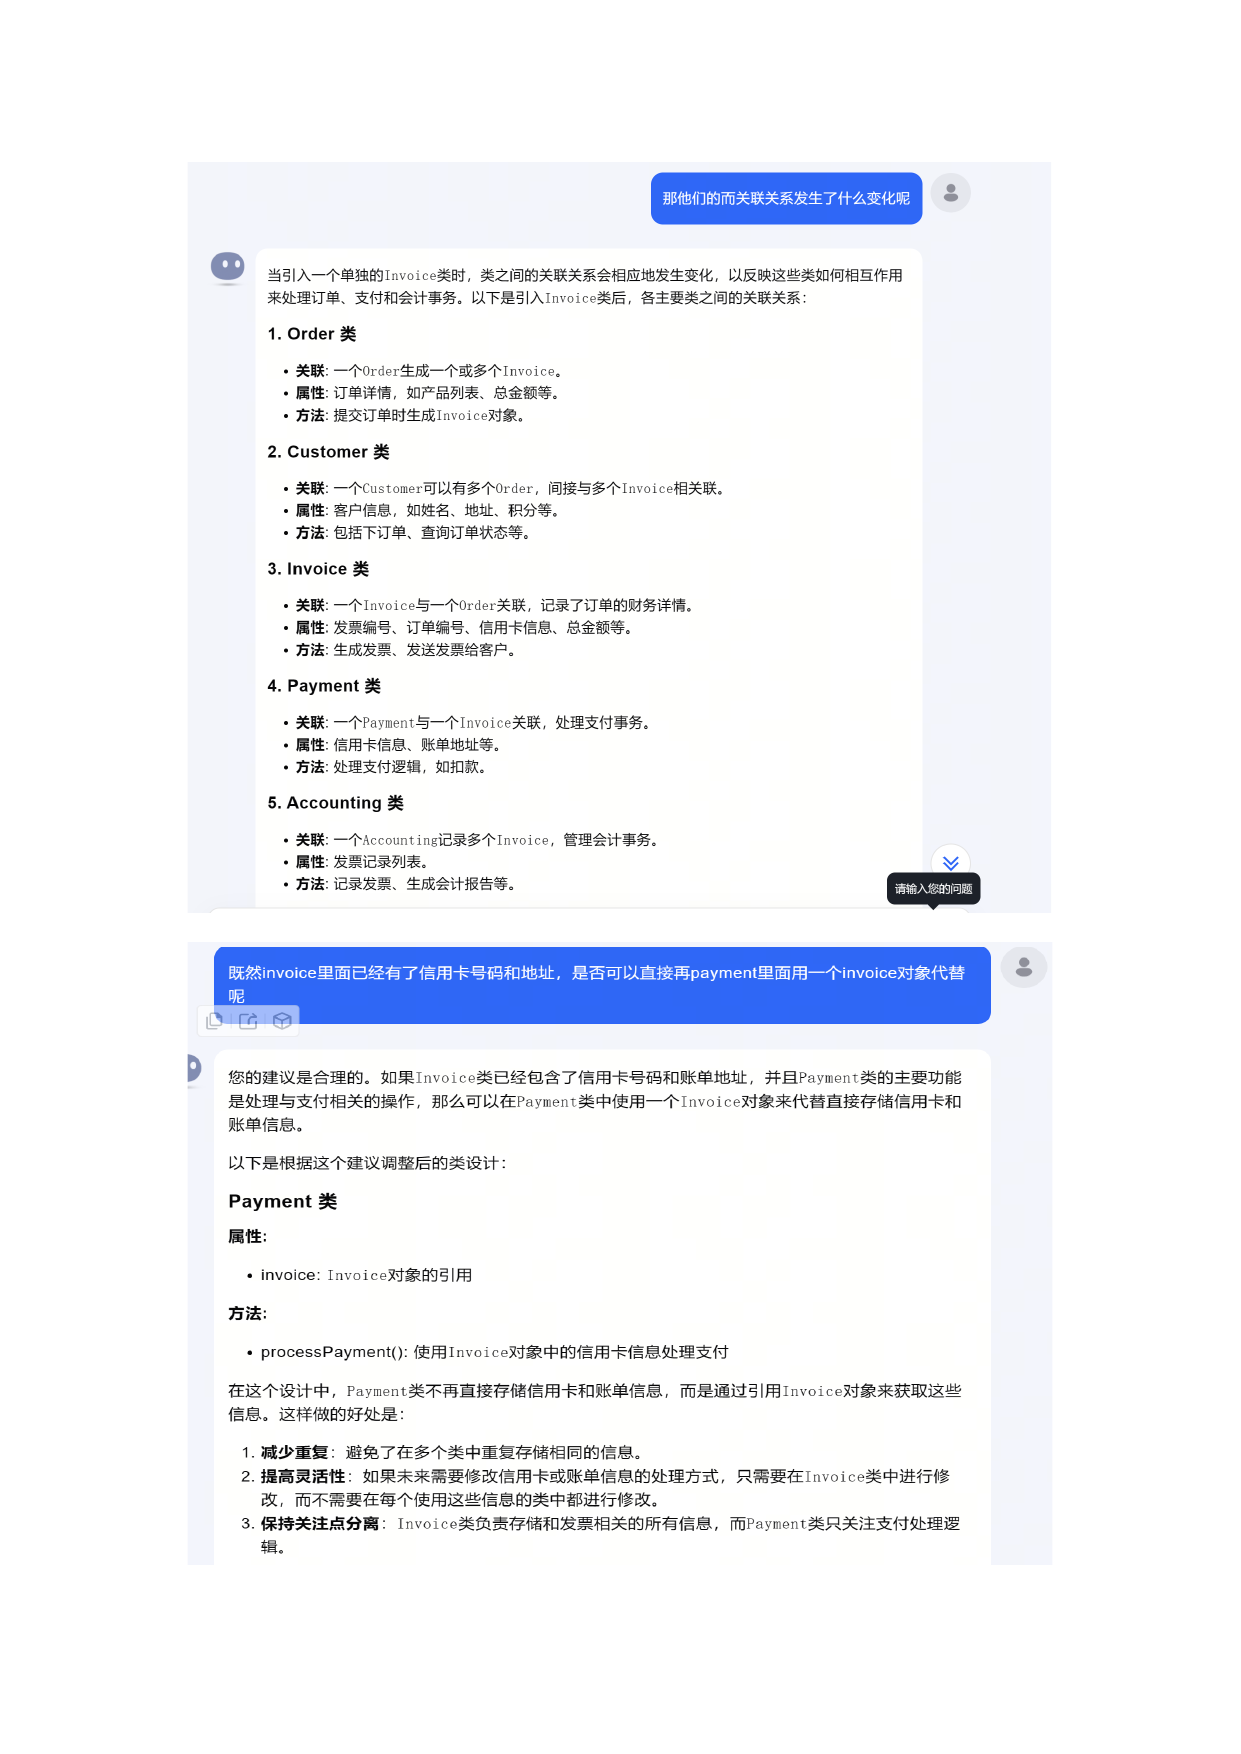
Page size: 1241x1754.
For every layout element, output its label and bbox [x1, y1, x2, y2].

picture [187, 942, 1053, 1565]
picture [187, 162, 1052, 913]
